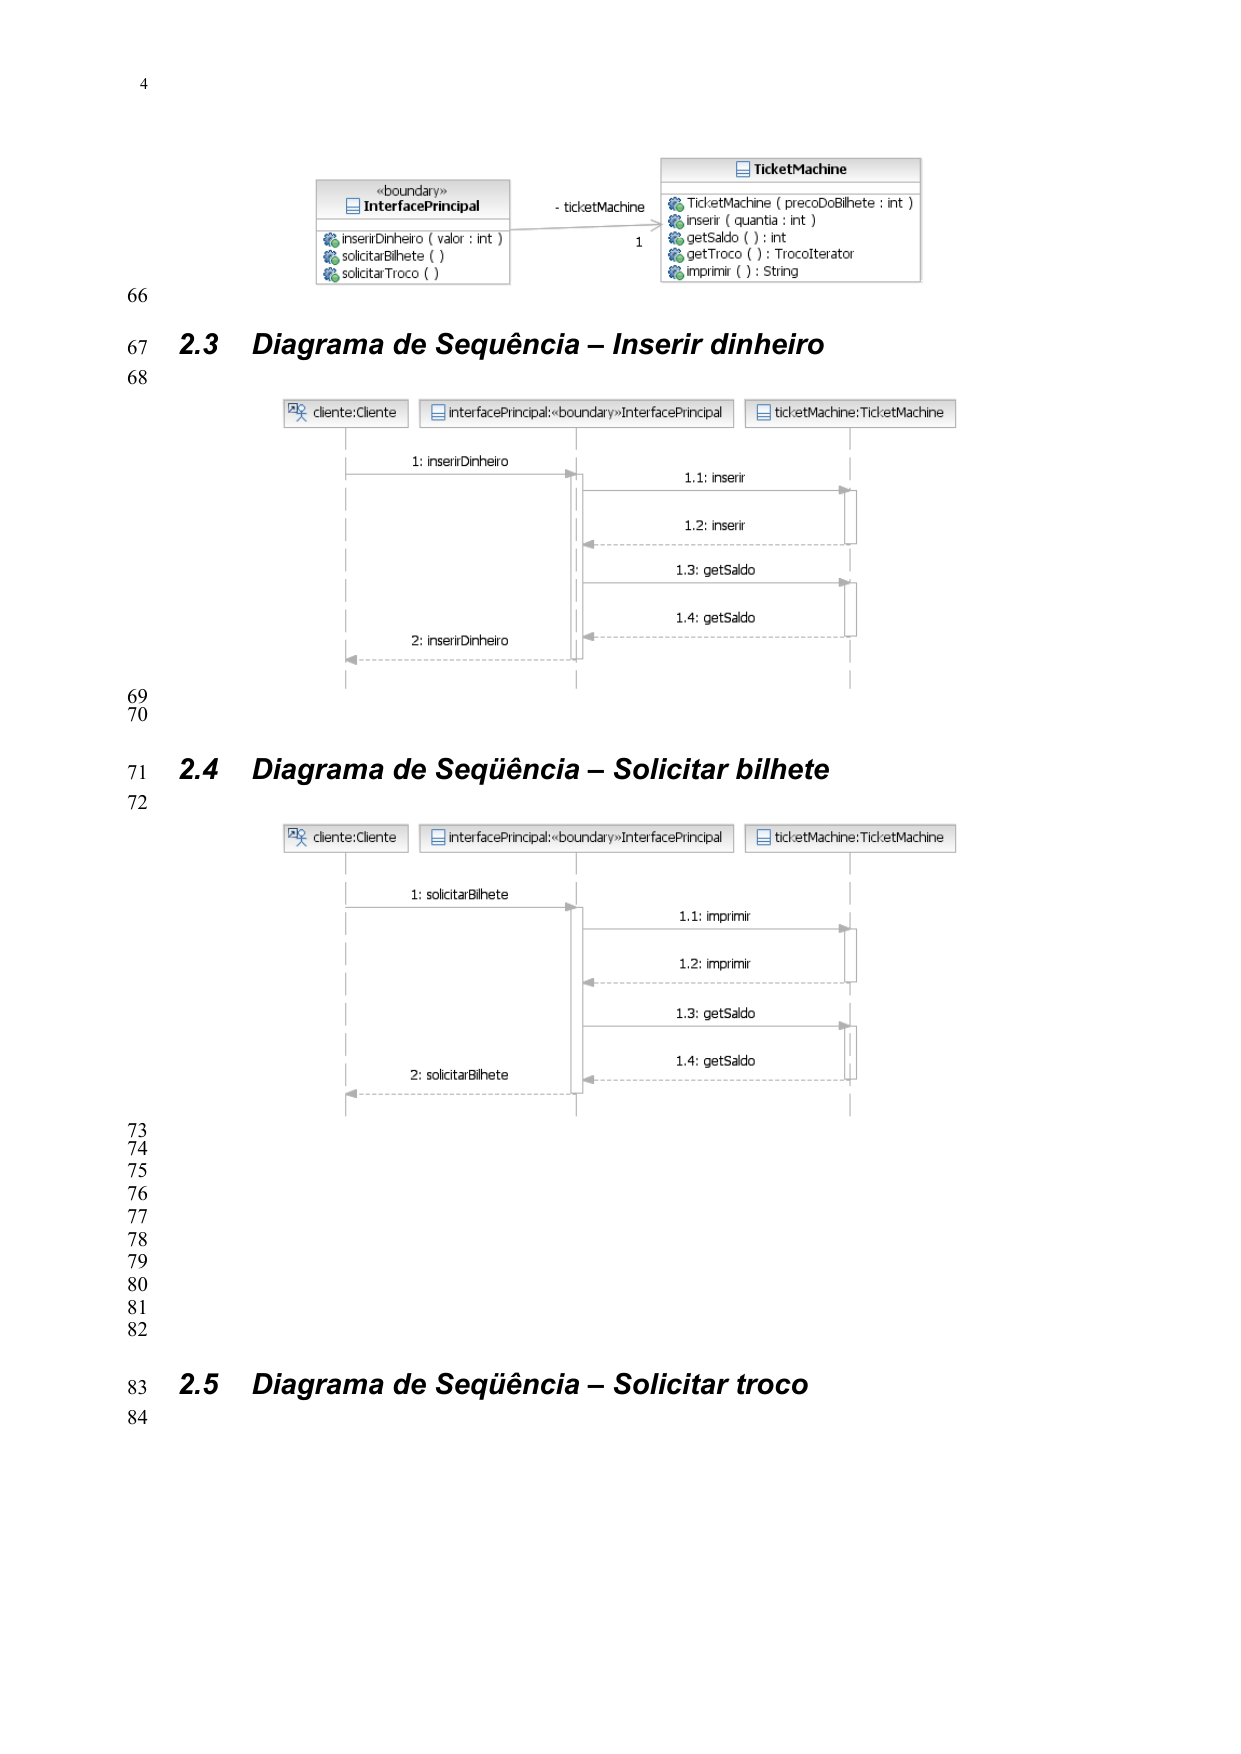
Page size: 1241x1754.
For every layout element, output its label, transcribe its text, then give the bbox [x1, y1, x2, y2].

subtitle 2.5 Diagrama de Seqüência – Solicitar troco [177, 1367, 1063, 1401]
subtitle 2.3 Diagrama de Sequência – Inserir dinheiro [177, 327, 1063, 361]
subtitle 2.4 Diagrama de Seqüência – Solicitar bilhete [177, 752, 1063, 785]
